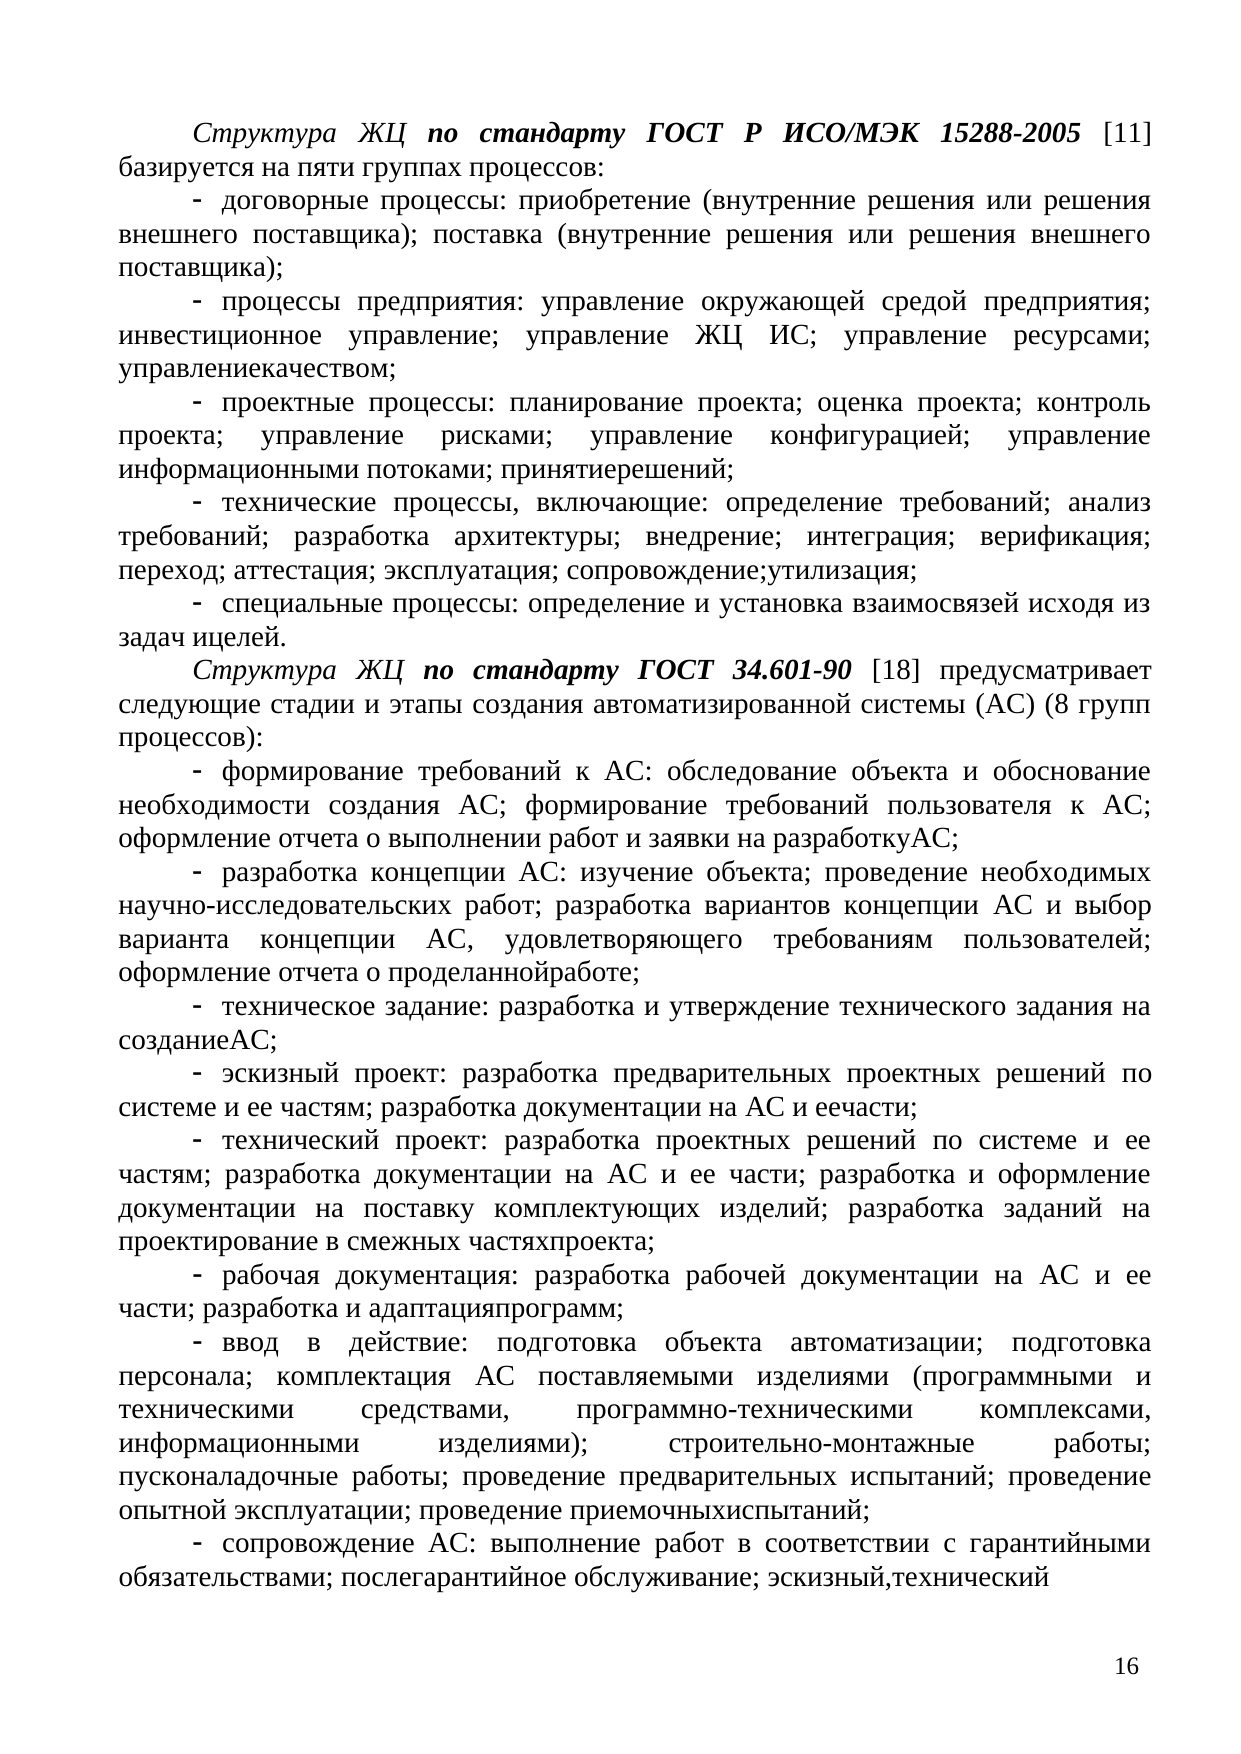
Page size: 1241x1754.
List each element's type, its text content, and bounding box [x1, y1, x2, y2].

list разработка концепции АС: изучение объекта; проведение необходимых научно-исследовательских работ; разработка вариантов концепции АС и выбор варианта концепции АС, удовлетворяющего требованиям пользователей; оформление отчета о проделаннойработе; [118, 854, 1152, 988]
list специальные процессы: определение и установка взаимосвязей исходя из задач ицелей. [118, 585, 1151, 652]
list рабочая документация: разработка рабочей документации на АС и ее части; разработка и адаптацияпрограмм; [118, 1257, 1152, 1324]
text Структура ЖЦ по стандарту ГОСТ 34.601-90 [18] предусматривает следующие стадии и этапы создания автоматизированной системы (АС) (8 групп процессов): [118, 652, 1152, 753]
list договорные процессы: приобретение (внутренние решения или решения внешнего поставщика); поставка (внутренние решения или решения внешнего поставщика); [118, 182, 1151, 283]
list эскизный проект: разработка предварительных проектных решений по системе и ее частям; разработка документации на АС и еечасти; [118, 1055, 1152, 1122]
list проектные процессы: планирование проекта; оценка проекта; контроль проекта; управление рисками; управление конфигурацией; управление информационными потоками; принятиерешений; [118, 384, 1152, 484]
list техническое задание: разработка и утверждение технического задания на созданиеАС; [118, 988, 1151, 1055]
list процессы предприятия: управление окружающей средой предприятия; инвестиционное управление; управление ЖЦ ИС; управление ресурсами; управлениекачеством; [118, 283, 1152, 384]
list технические процессы, включающие: определение требований; анализ требований; разработка архитектуры; внедрение; интеграция; верификация; переход; аттестация; эксплуатация; сопровождение;утилизация; [118, 484, 1152, 585]
list сопровождение АС: выполнение работ в соответствии с гарантийными обязательствами; послегарантийное обслуживание; эскизный,технический [118, 1525, 1152, 1592]
list формирование требований к АС: обследование объекта и обоснование необходимости создания АС; формирование требований пользователя к АС; оформление отчета о выполнении работ и заявки на разработкуАС; [118, 753, 1152, 854]
list технический проект: разработка проектных решений по системе и ее частям; разработка документации на АС и ее части; разработка и оформление документации на поставку комплектующих изделий; разработка заданий на проектирование в смежных частяхпроекта; [118, 1122, 1152, 1257]
list ввод в действие: подготовка объекта автоматизации; подготовка персонала; комплектация АС поставляемыми изделиями (программными и техническими средствами, программно-техническими комплексами, информационными изделиями); строительно-монтажные работы; пусконаладочные работы; проведение предварительных испытаний; проведение опытной эксплуатации; проведение приемочныхиспытаний; [118, 1324, 1152, 1525]
text Структура ЖЦ по стандарту ГОСТ Р ИСО/МЭК 15288-2005 [11] базируется на пяти группах процессов: [118, 115, 1152, 182]
